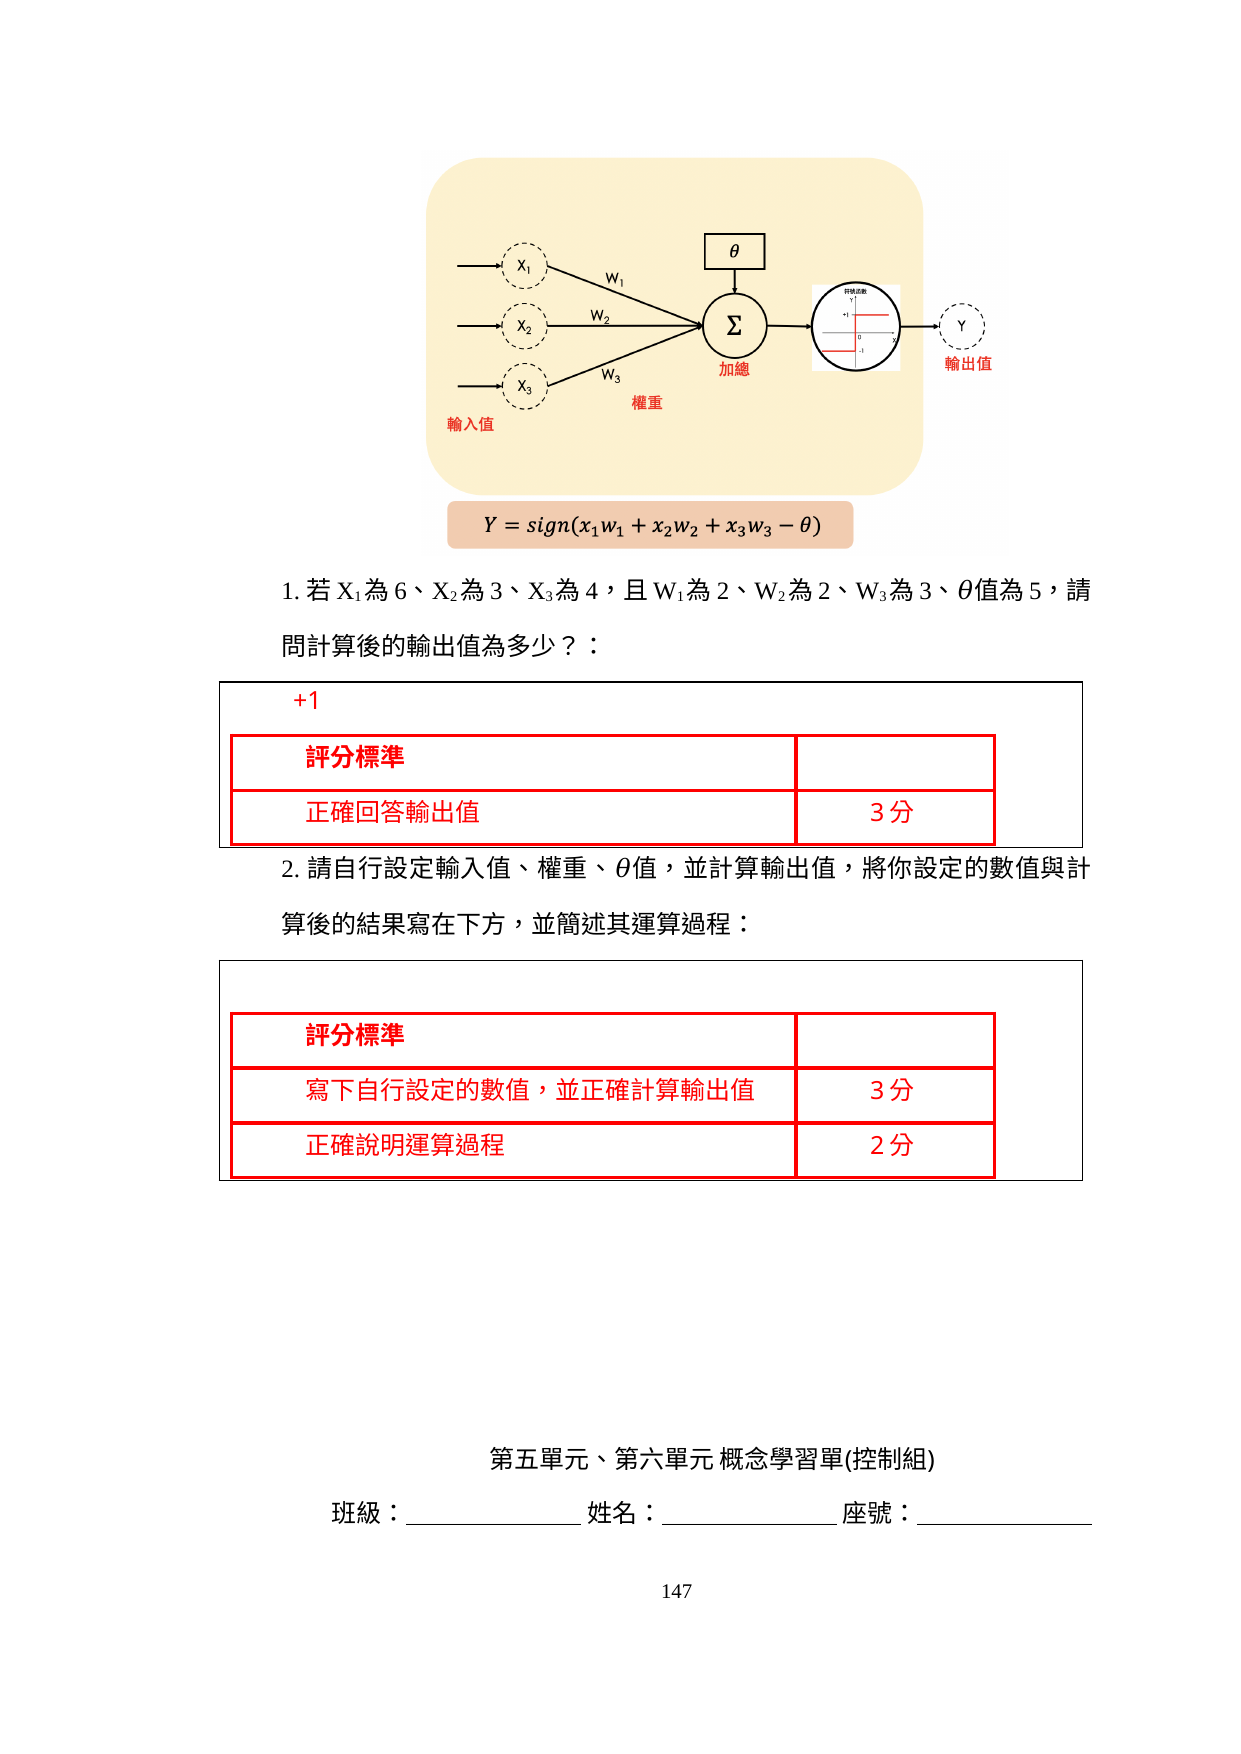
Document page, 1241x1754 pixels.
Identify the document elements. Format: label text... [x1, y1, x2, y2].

picture [421, 150, 1009, 556]
table_header +1 [220, 683, 1082, 847]
text 2. 請自行設定輸入值、權重、𝜃值，並計算輸出值，將你設定的數值與計算後的結果寫在下方，並簡述其運算過程： [281, 848, 1092, 941]
text 第五單元、第六單元 概念學習單(控制組) [281, 1439, 1092, 1475]
text 班級：＿＿＿＿＿＿＿ 姓名：＿＿＿＿＿＿＿ 座號：＿＿＿＿＿＿＿ [281, 1493, 1092, 1530]
text 1. 若X1為6、X2為3、X3為4，且W1為2、W2為2、W3為3、𝜃值為5，請問計算後的輸出值為多少？： [281, 569, 1092, 663]
table_header [220, 961, 1082, 1179]
